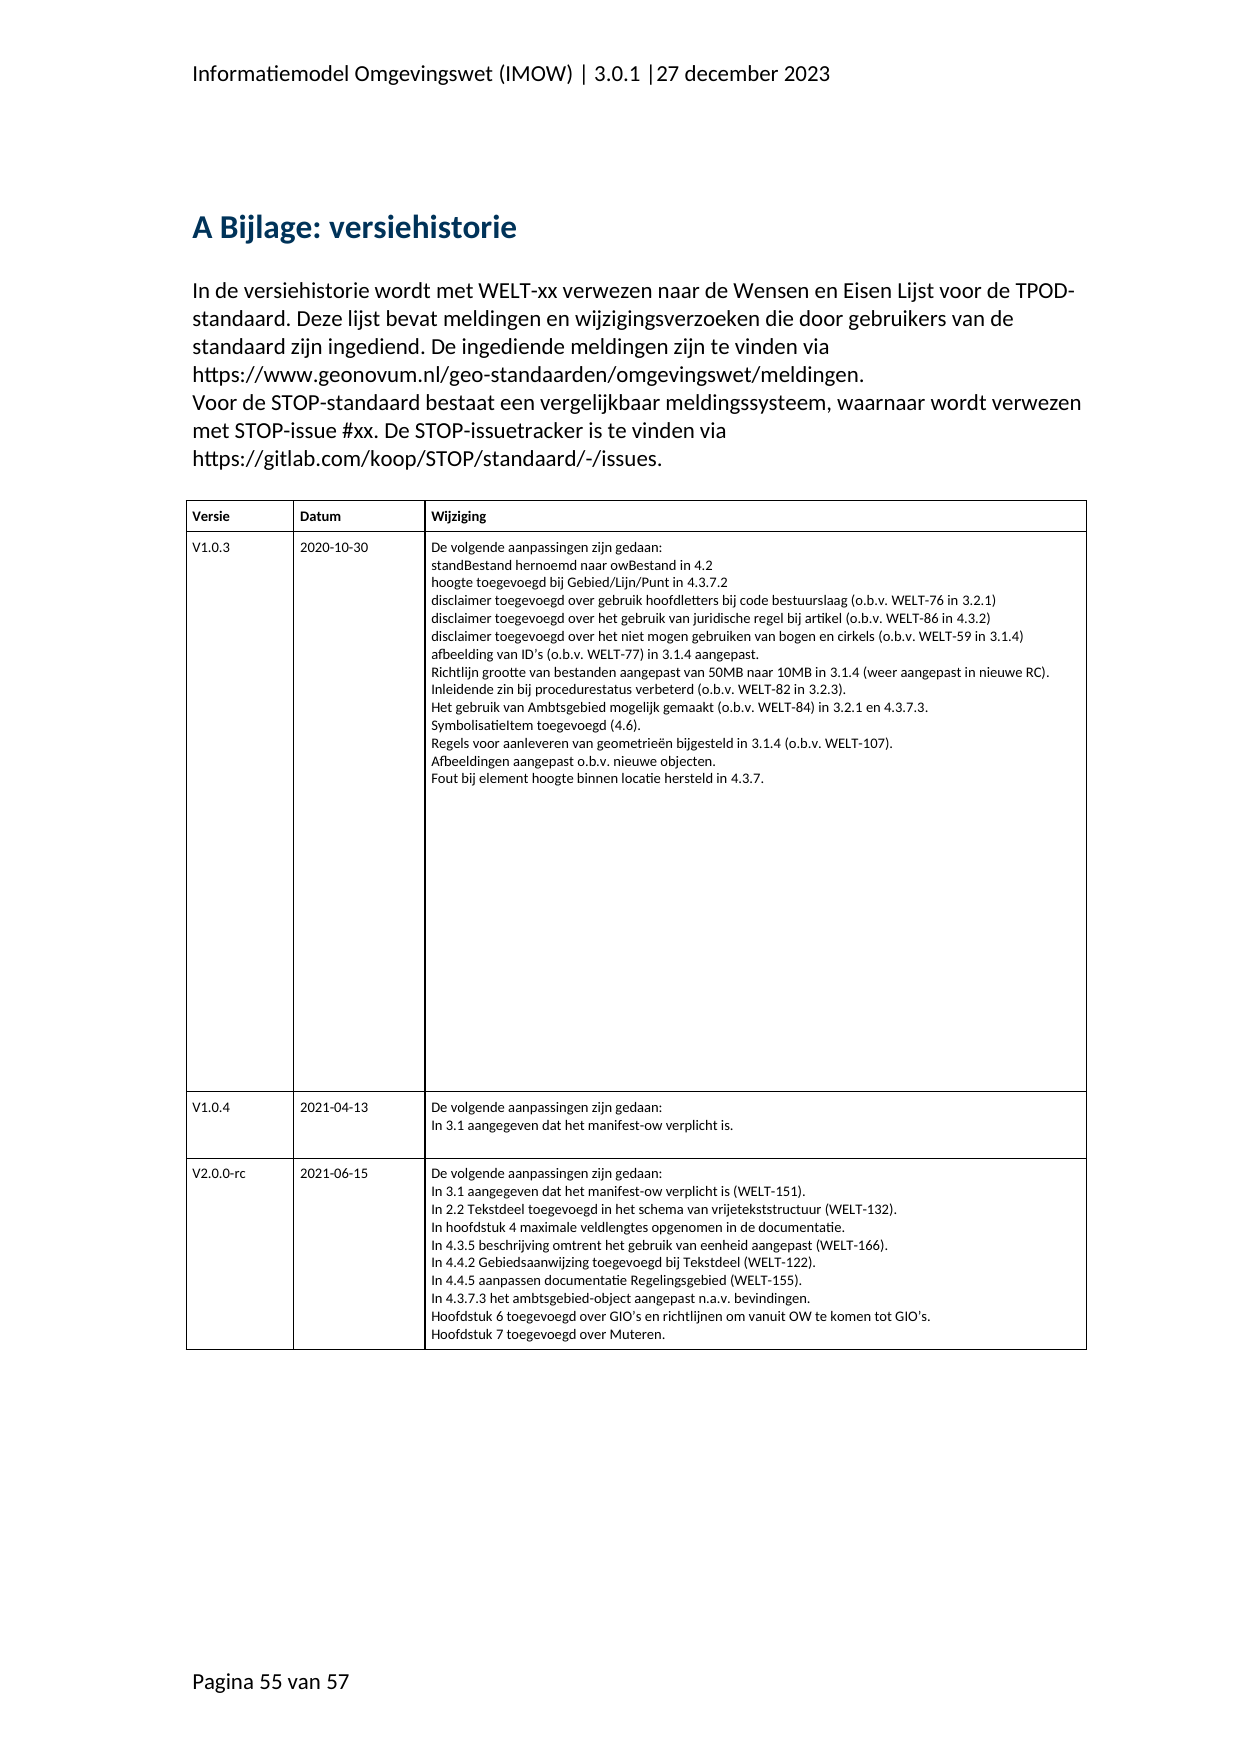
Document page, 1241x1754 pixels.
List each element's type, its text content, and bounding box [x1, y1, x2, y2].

text Voor de STOP-standaard bestaat een vergelijkbaar meldingssysteem, waarnaar wordt verwezen met STOP-issue #xx. De STOP-issuetracker is te vinden via https://gitlab.com/koop/STOP/standaard/-/issues. [192, 388, 1092, 472]
table_header Wijziging [426, 501, 1086, 531]
table_cell 2021-04-13 [294, 1092, 424, 1158]
table_cell De volgende aanpassingen zijn gedaan: In 3.1 aangegeven dat het manifest-ow verplicht is (WELT-151). In 2.2 Tekstdeel toegevoegd in het schema van vrijetekststructuur (WELT-132). In hoofdstuk 4 maximale veldlengtes opgenomen in de documentatie. In 4.3.5 beschrijving omtrent het gebruik van eenheid aangepast (WELT-166). In 4.4.2 Gebiedsaanwijzing toegevoegd bij Tekstdeel (WELT-122). In 4.4.5 aanpassen documentatie Regelingsgebied (WELT-155). In 4.3.7.3 het ambtsgebied-object aangepast n.a.v. bevindingen. Hoofdstuk 6 toegevoegd over GIO’s en richtlijnen om vanuit OW te komen tot GIO’s. Hoofdstuk 7 toegevoegd over Muteren. [426, 1159, 1086, 1349]
table_cell V1.0.4 [187, 1092, 293, 1158]
subtitle A Bijlage: versiehistorie [192, 206, 1092, 247]
table_header Versie [187, 501, 293, 531]
table_cell De volgende aanpassingen zijn gedaan: In 3.1 aangegeven dat het manifest-ow verplicht is. [426, 1092, 1086, 1158]
table_cell De volgende aanpassingen zijn gedaan: standBestand hernoemd naar owBestand in 4.2 hoogte toegevoegd bij Gebied/Lijn/Punt in 4.3.7.2 disclaimer toegevoegd over gebruik hoofdletters bij code bestuurslaag (o.b.v. WELT-76 in 3.2.1) disclaimer toegevoegd over het gebruik van juridische regel bij artikel (o.b.v. WELT-86 in 4.3.2) disclaimer toegevoegd over het niet mogen gebruiken van bogen en cirkels (o.b.v. WELT-59 in 3.1.4) afbeelding van ID’s (o.b.v. WELT-77) in 3.1.4 aangepast. Richtlijn grootte van bestanden aangepast van 50MB naar 10MB in 3.1.4 (weer aangepast in nieuwe RC). Inleidende zin bij procedurestatus verbeterd (o.b.v. WELT-82 in 3.2.3). Het gebruik van Ambtsgebied mogelijk gemaakt (o.b.v. WELT-84) in 3.2.1 en 4.3.7.3. SymbolisatieItem toegevoegd (4.6). Regels voor aanleveren van geometrieën bijgesteld in 3.1.4 (o.b.v. WELT-107). Afbeeldingen aangepast o.b.v. nieuwe objecten. Fout bij element hoogte binnen locatie hersteld in 4.3.7. [426, 532, 1086, 1091]
table_cell 2020-10-30 [294, 532, 424, 1091]
table_header Datum [294, 501, 424, 531]
table_cell V2.0.0-rc [187, 1159, 293, 1349]
table_cell 2021-06-15 [294, 1159, 424, 1349]
text In de versiehistorie wordt met WELT-xx verwezen naar de Wensen en Eisen Lijst voor de TPOD-standaard. Deze lijst bevat meldingen en wijzigingsverzoeken die door gebruikers van de standaard zijn ingediend. De ingediende meldingen zijn te vinden via https://www.geonovum.nl/geo-standaarden/omgevingswet/meldingen. [192, 276, 1092, 388]
table_cell V1.0.3 [187, 532, 293, 1091]
